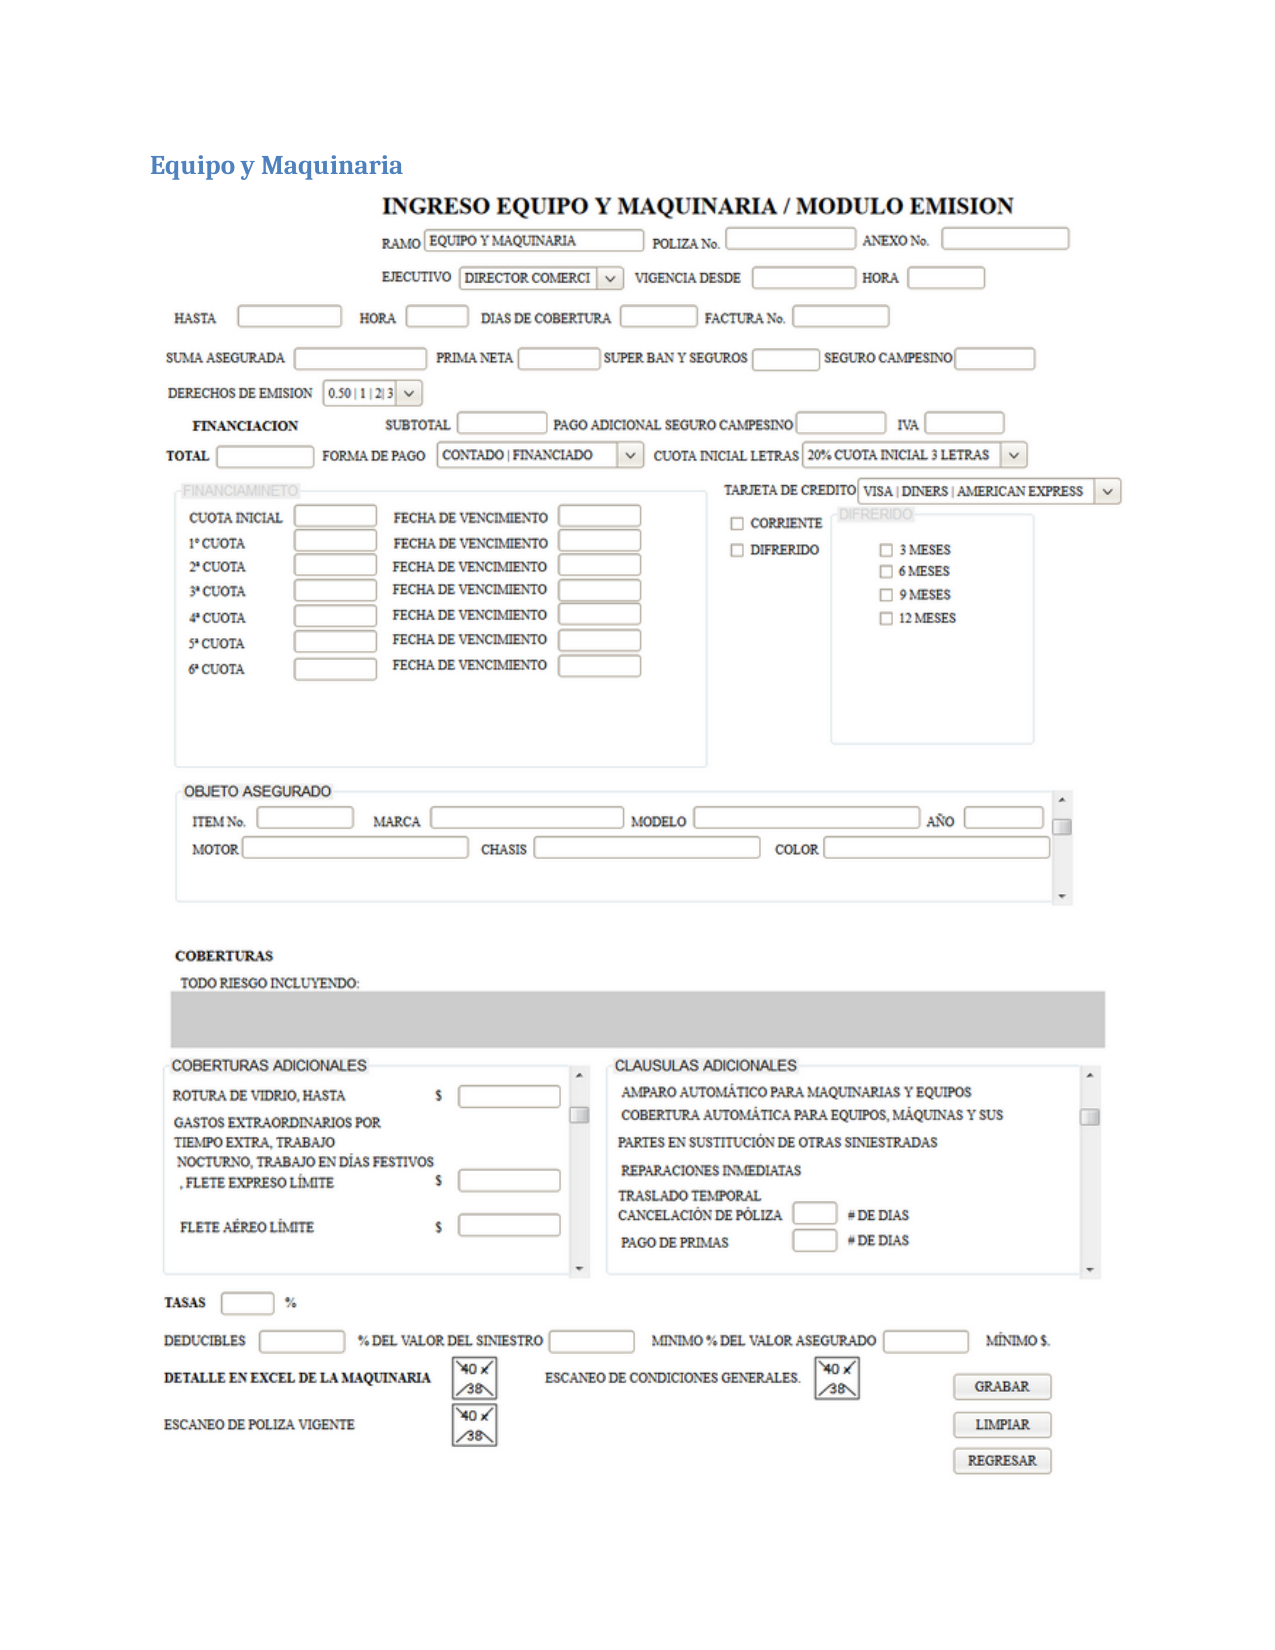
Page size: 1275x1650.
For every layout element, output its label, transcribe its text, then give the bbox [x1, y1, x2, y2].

picture [150, 937, 1125, 1479]
picture [150, 185, 1125, 913]
subtitle Equipo y Maquinaria [150, 150, 1125, 181]
